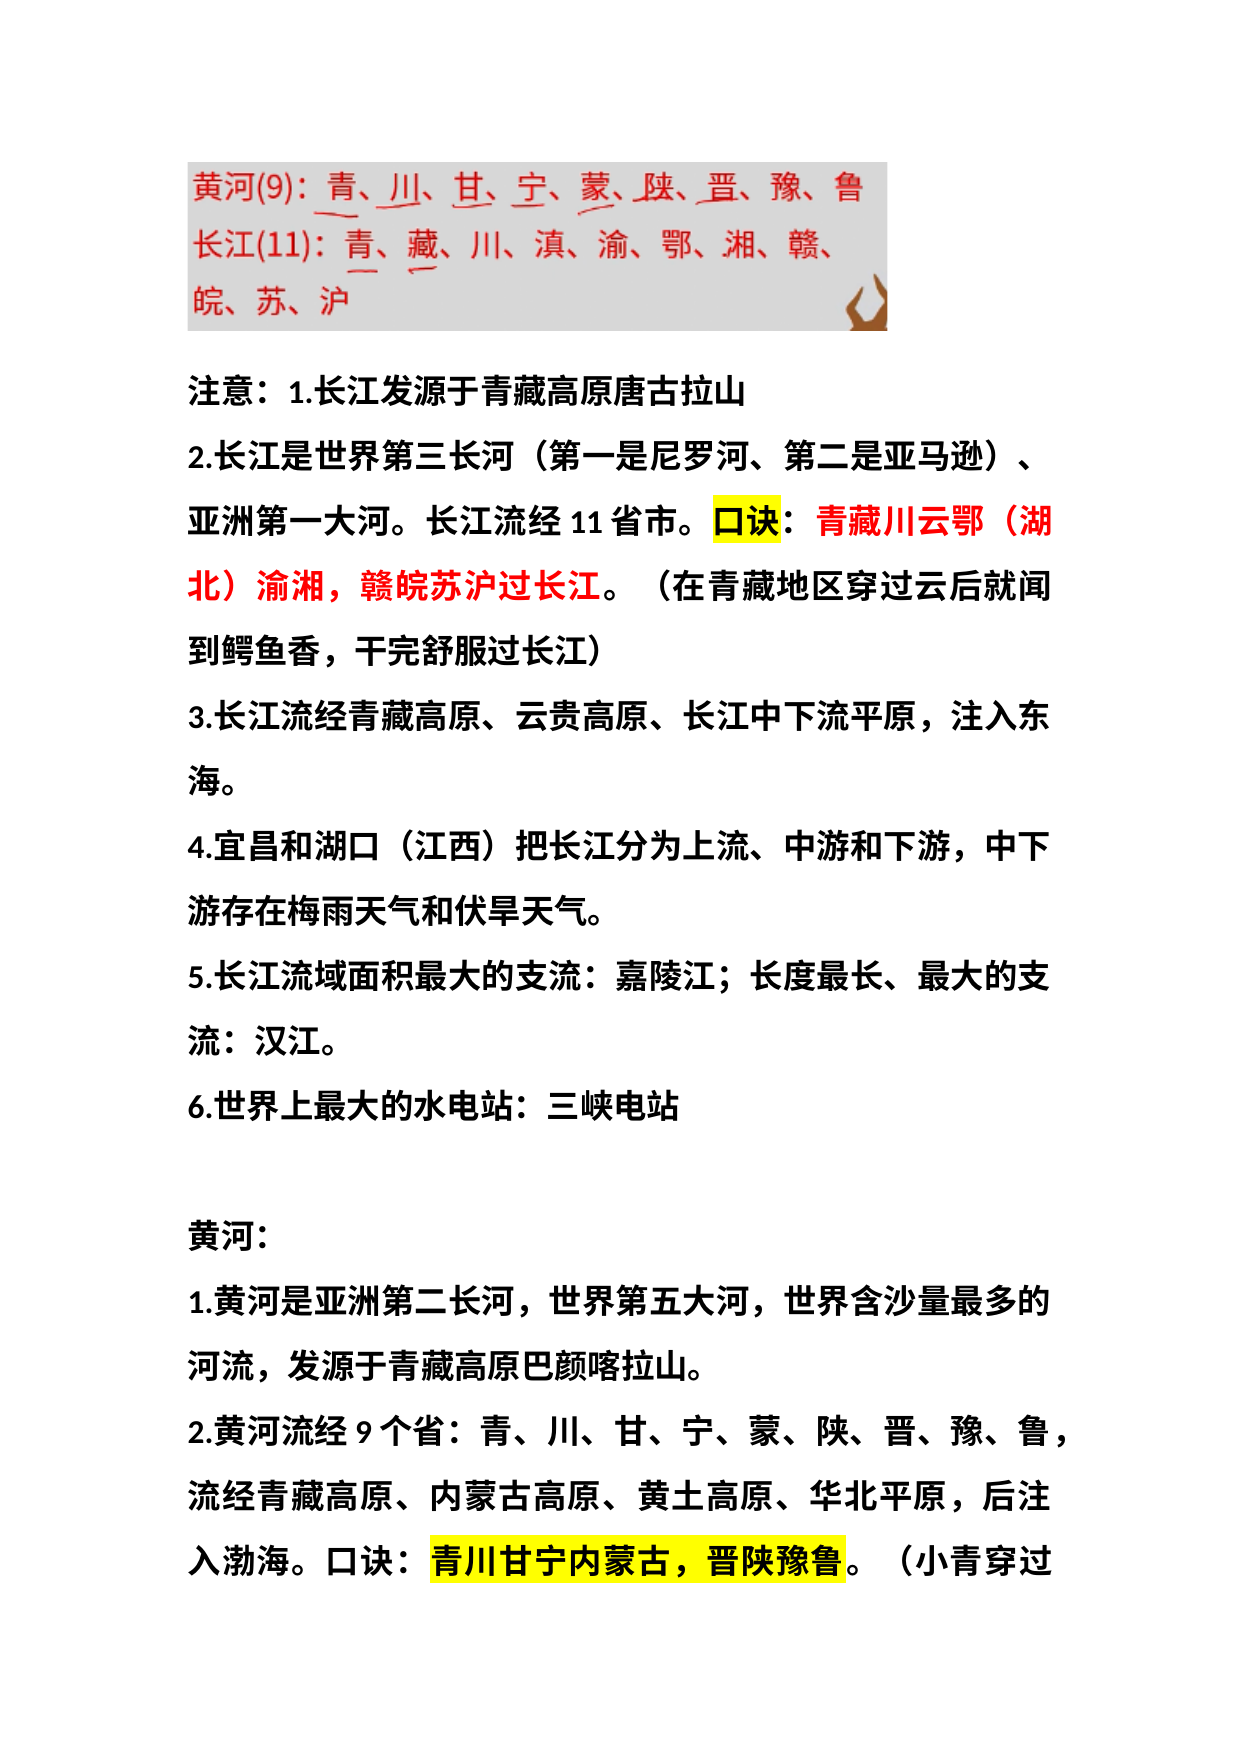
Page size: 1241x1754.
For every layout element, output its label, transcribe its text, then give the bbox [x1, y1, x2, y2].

text 黄河： [187, 1202, 1053, 1267]
picture [187, 162, 888, 331]
text 3.长江流经青藏高原、云贵高原、长江中下流平原，注入东海。 [187, 682, 1053, 812]
text 2.长江是世界第三长河（第一是尼罗河、第二是亚马逊）、亚洲第一大河。长江流经11省市。口诀：青藏川云鄂（湖北）渝湘，赣皖苏沪过长江。（在青藏地区穿过云后就闻到鳄鱼香，干完舒服过长江） [187, 422, 1053, 682]
text 5.长江流域面积最大的支流：嘉陵江；长度最长、最大的支流：汉江。 [187, 942, 1053, 1072]
text 注意：1.长江发源于青藏高原唐古拉山 [187, 357, 1053, 422]
text 1.黄河是亚洲第二长河，世界第五大河，世界含沙量最多的河流，发源于青藏高原巴颜喀拉山。 [187, 1267, 1053, 1397]
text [187, 1397, 1053, 1592]
text 6.世界上最大的水电站：三峡电站 [187, 1072, 1053, 1137]
text 4.宜昌和湖口（江西）把长江分为上流、中游和下游，中下游存在梅雨天气和伏旱天气。 [187, 812, 1053, 942]
